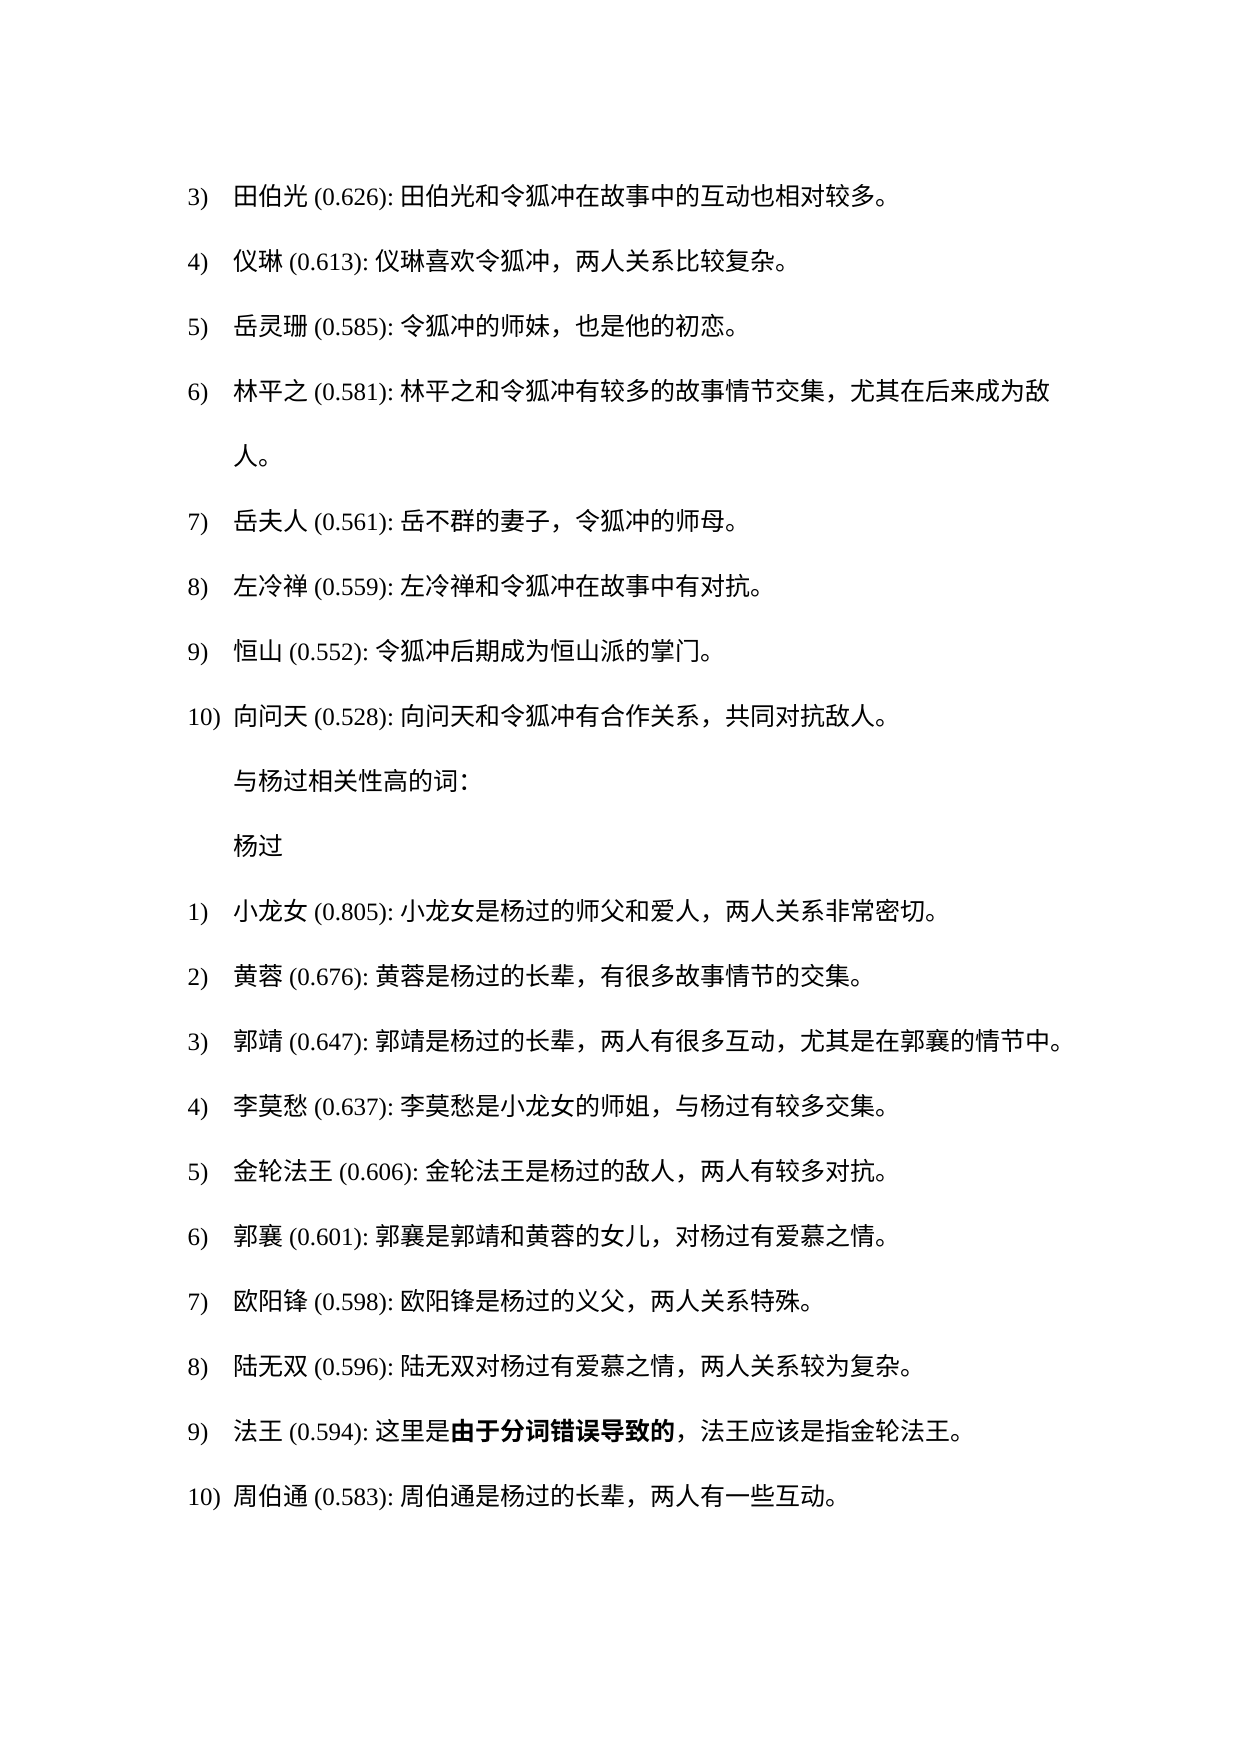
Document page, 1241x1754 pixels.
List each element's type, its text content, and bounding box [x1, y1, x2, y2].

list 与杨过相关性高的词： [233, 747, 1053, 812]
list 法王 (0.594): 这里是由于分词错误导致的，法王应该是指金轮法王。 [187, 1397, 1053, 1462]
list 岳夫人 (0.561): 岳不群的妻子，令狐冲的师母。 [187, 487, 1053, 552]
list 欧阳锋 (0.598): 欧阳锋是杨过的义父，两人关系特殊。 [187, 1267, 1053, 1332]
list 向问天 (0.528): 向问天和令狐冲有合作关系，共同对抗敌人。 [187, 682, 1053, 747]
list 郭襄 (0.601): 郭襄是郭靖和黄蓉的女儿，对杨过有爱慕之情。 [187, 1202, 1053, 1267]
list 恒山 (0.552): 令狐冲后期成为恒山派的掌门。 [187, 617, 1053, 682]
list 黄蓉 (0.676): 黄蓉是杨过的长辈，有很多故事情节的交集。 [187, 942, 1053, 1007]
list 小龙女 (0.805): 小龙女是杨过的师父和爱人，两人关系非常密切。 [187, 877, 1053, 942]
list 田伯光 (0.626): 田伯光和令狐冲在故事中的互动也相对较多。 [187, 162, 1053, 227]
list 左冷禅 (0.559): 左冷禅和令狐冲在故事中有对抗。 [187, 552, 1053, 617]
list 陆无双 (0.596): 陆无双对杨过有爱慕之情，两人关系较为复杂。 [187, 1332, 1053, 1397]
list 金轮法王 (0.606): 金轮法王是杨过的敌人，两人有较多对抗。 [187, 1137, 1053, 1202]
list 李莫愁 (0.637): 李莫愁是小龙女的师姐，与杨过有较多交集。 [187, 1072, 1053, 1137]
list 岳灵珊 (0.585): 令狐冲的师妹，也是他的初恋。 [187, 292, 1053, 357]
list 仪琳 (0.613): 仪琳喜欢令狐冲，两人关系比较复杂。 [187, 227, 1053, 292]
list 杨过 [233, 812, 1053, 877]
list 周伯通 (0.583): 周伯通是杨过的长辈，两人有一些互动。 [187, 1462, 1053, 1527]
list 郭靖 (0.647): 郭靖是杨过的长辈，两人有很多互动，尤其是在郭襄的情节中。 [187, 1007, 1053, 1072]
list 林平之 (0.581): 林平之和令狐冲有较多的故事情节交集，尤其在后来成为敌人。 [187, 357, 1053, 487]
